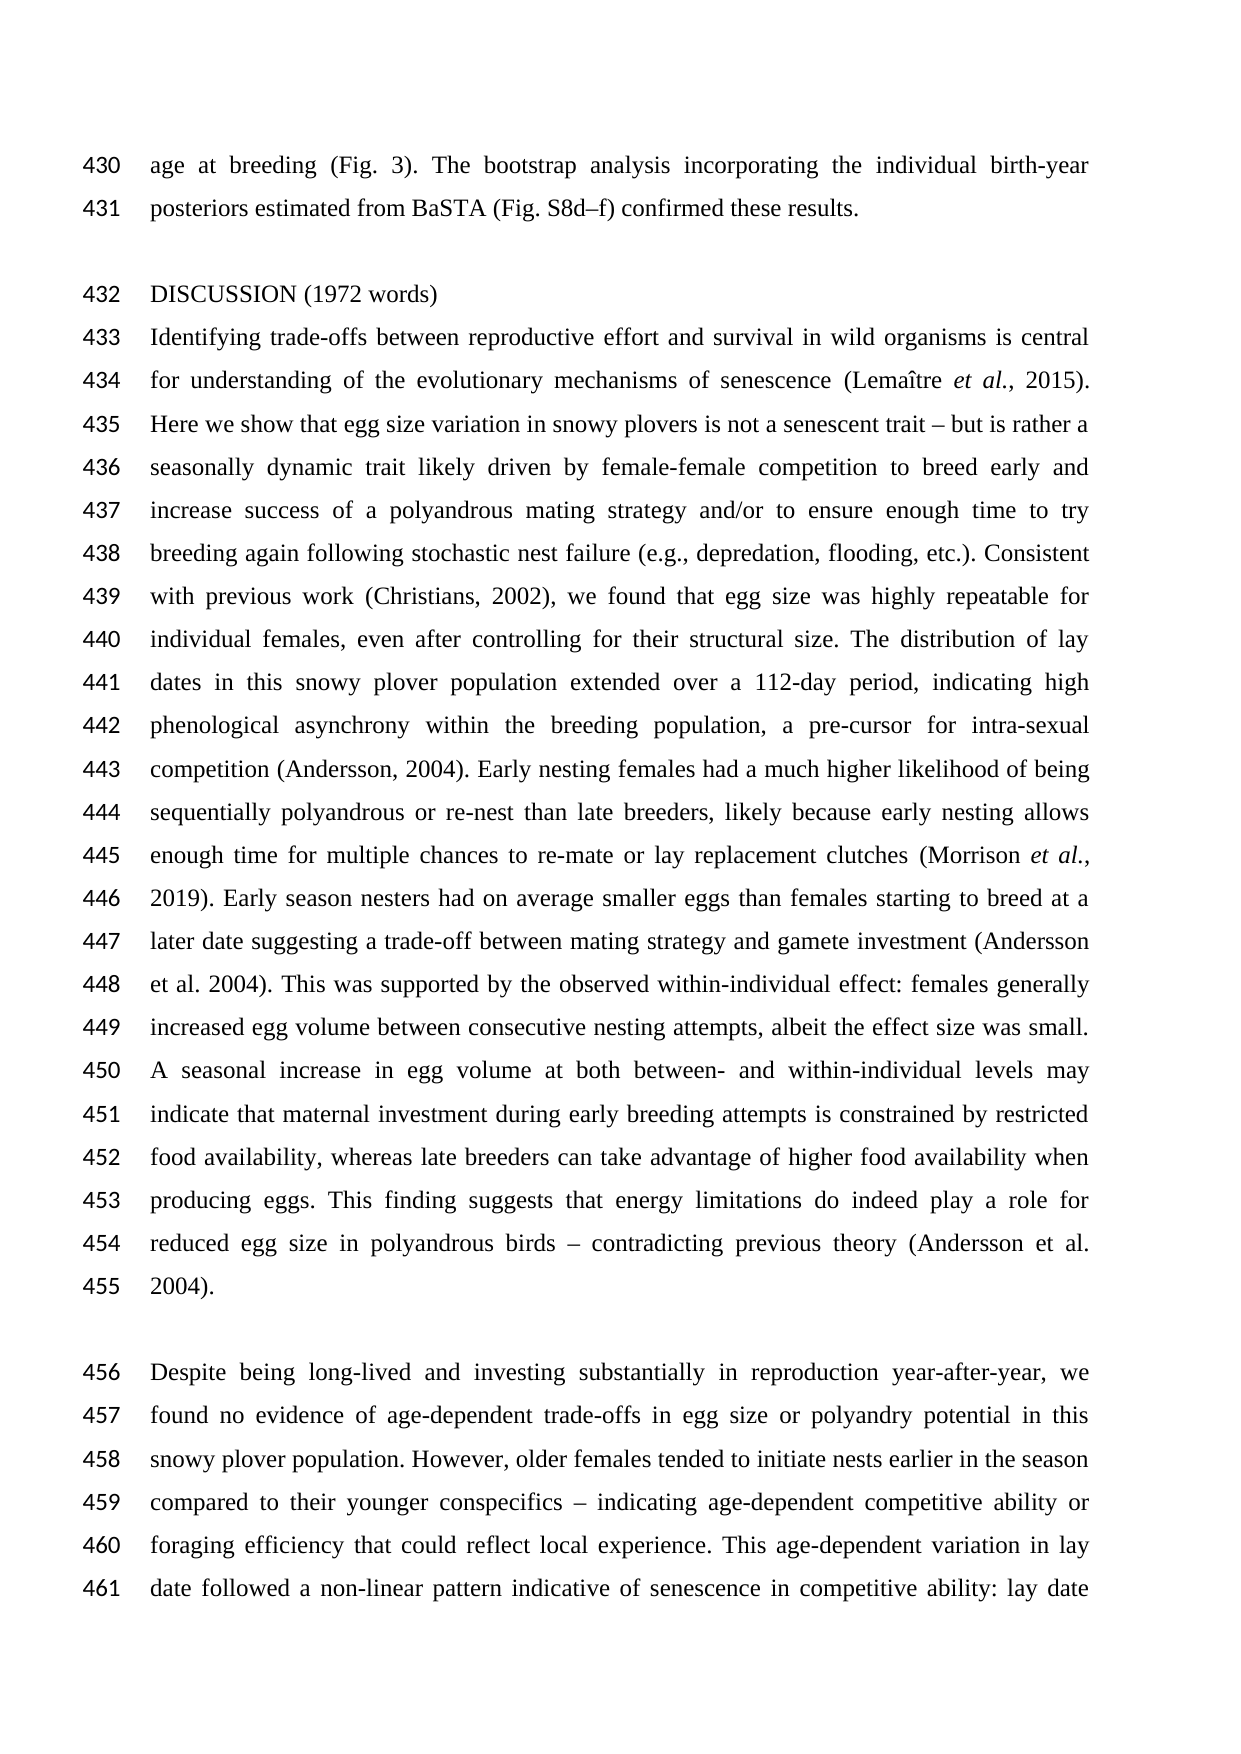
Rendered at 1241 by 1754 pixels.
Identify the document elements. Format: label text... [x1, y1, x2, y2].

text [150, 1357, 1090, 1602]
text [150, 150, 1090, 222]
text Identifying trade-offs between reproductive effort and survival in wild organisms is central for understanding of the evolutionary mechanisms of senescence (Lemaître et al., 2015). Here we show that egg size variation in snowy plovers is not a senescent trait – but is rather a seasonally dynamic trait likely driven by female-female competition to breed early and increase success of a polyandrous mating strategy and/or to ensure enough time to try breeding again following stochastic nest failure (e.g., depredation, flooding, etc.). Consistent with previous work (Christians, 2002), we found that egg size was highly repeatable for individual females, even after controlling for their structural size. The distribution of lay dates in this snowy plover population extended over a 112-day period, indicating high phenological asynchrony within the breeding population, a pre-cursor for intra-sexual competition (Andersson, 2004). Early nesting females had a much higher likelihood of being sequentially polyandrous or re-nest than late breeders, likely because early nesting allows enough time for multiple chances to re-mate or lay replacement clutches (Morrison et al., 2019). Early season nesters had on average smaller eggs than females starting to breed at a later date suggesting a trade-off between mating strategy and gamete investment (Andersson et al. 2004). This was supported by the observed within-individual effect: females generally increased egg volume between consecutive nesting attempts, albeit the effect size was small. A seasonal increase in egg volume at both between- and within-individual levels may indicate that maternal investment during early breeding attempts is constrained by restricted food availability, whereas late breeders can take advantage of higher food availability when producing eggs. This finding suggests that energy limitations do indeed play a role for reduced egg size in polyandrous birds – contradicting previous theory (Andersson et al. 2004). [150, 322, 1090, 1300]
text DISCUSSION (1972 words) [150, 279, 1090, 308]
